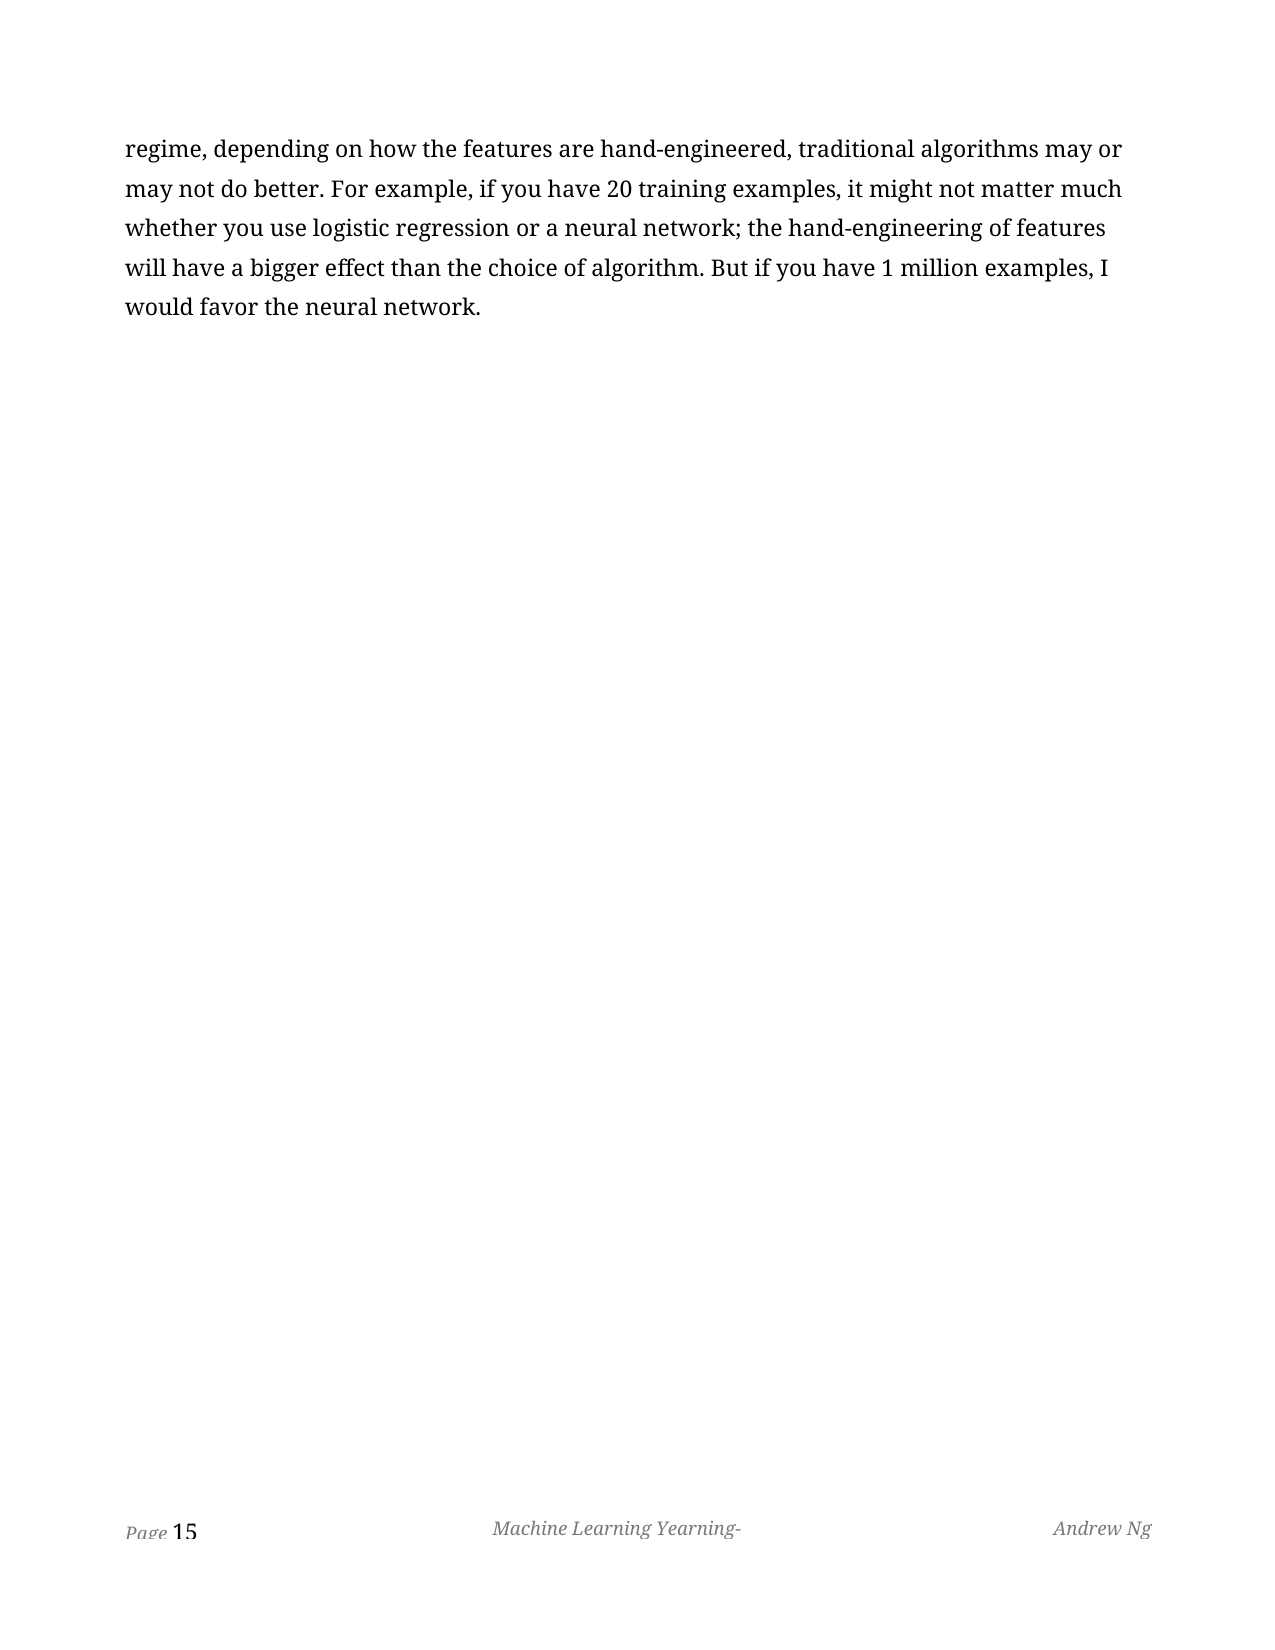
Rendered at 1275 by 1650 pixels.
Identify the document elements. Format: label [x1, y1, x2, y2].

text [125, 133, 1146, 322]
